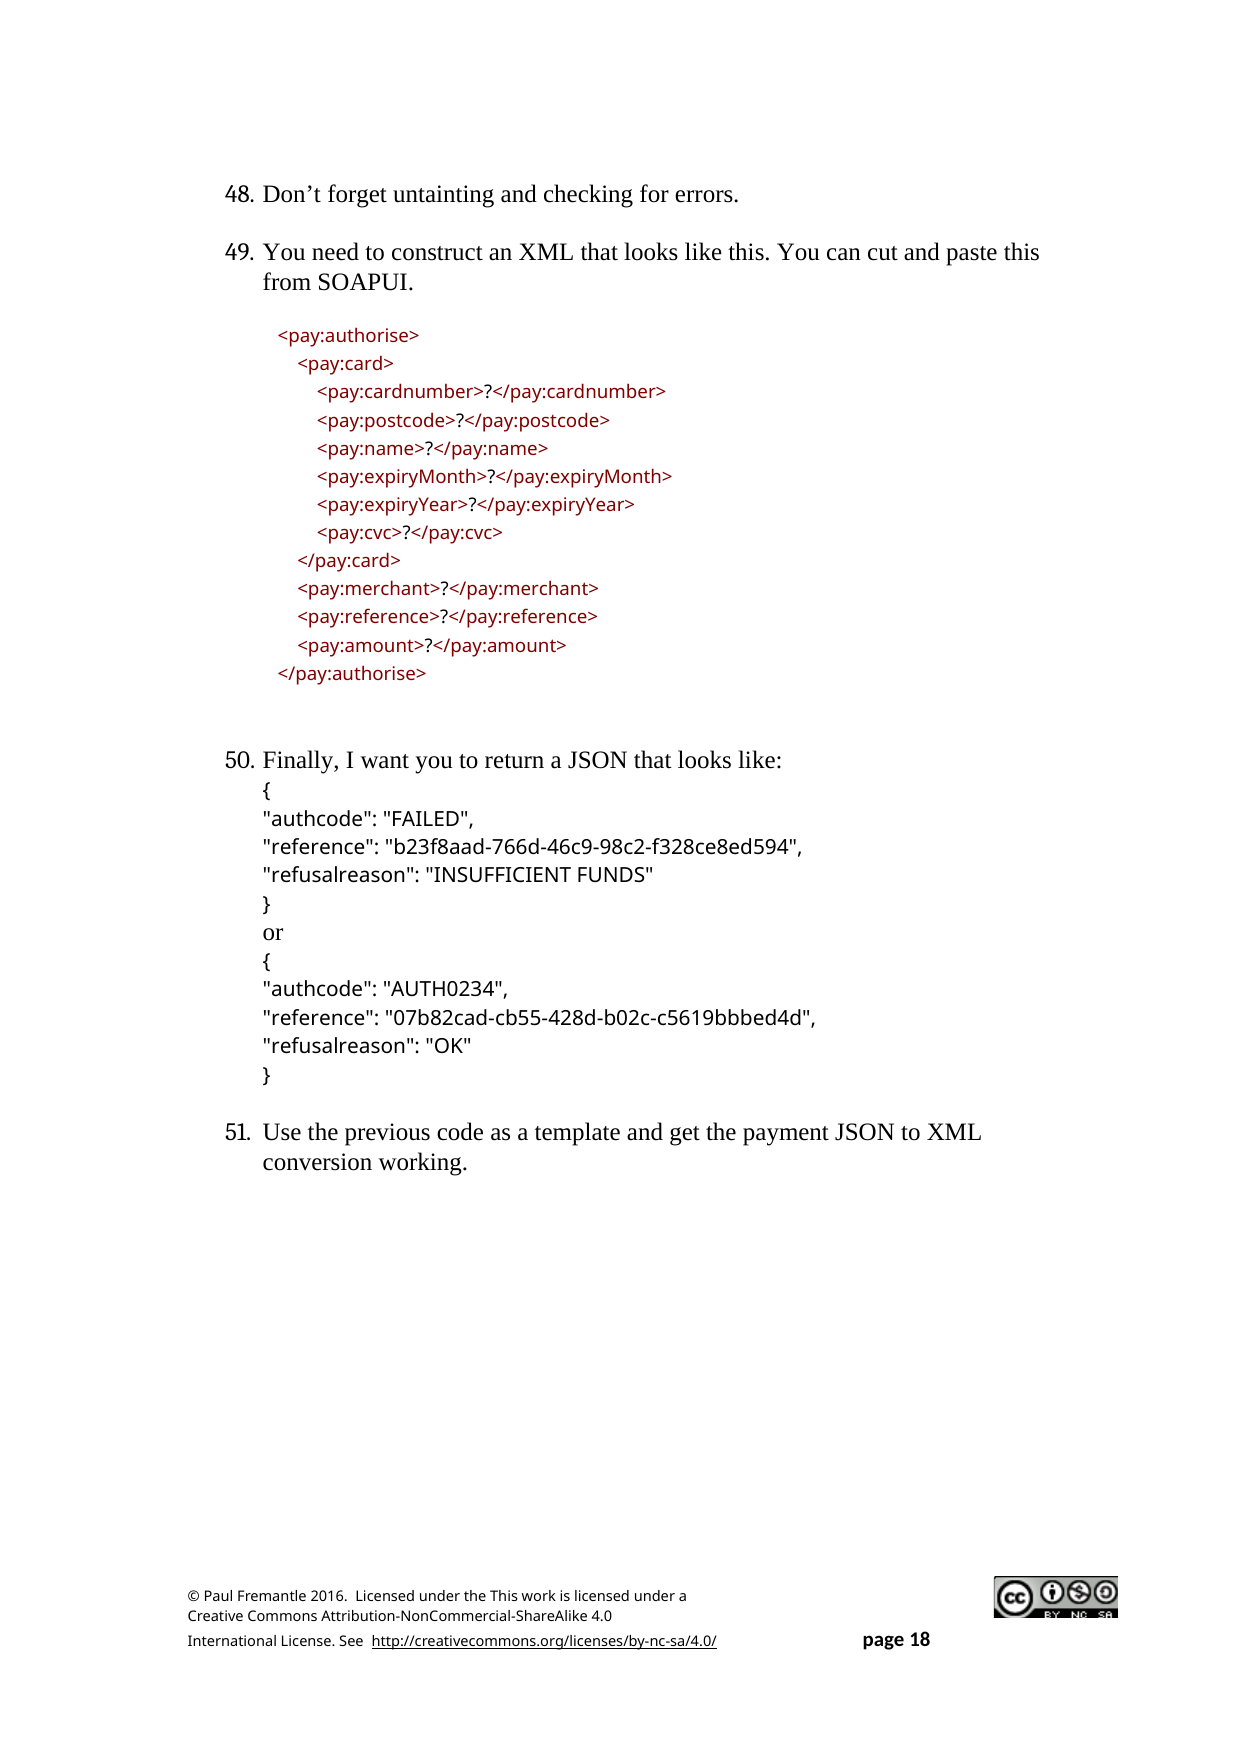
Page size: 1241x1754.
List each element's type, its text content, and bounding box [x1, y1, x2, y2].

list "refusalreason": "OK" [262, 1031, 1053, 1060]
list Use the previous code as a template and get the payment JSON to XML conversion working. [225, 1117, 1053, 1204]
list You need to construct an XML that looks like this. You can cut and paste this from SOAPUI. [225, 237, 1053, 295]
list "reference": "b23f8aad-766d-46c9-98c2-f328ce8ed594", [262, 832, 1053, 861]
list "authcode": "FAILED", [262, 804, 1053, 832]
list "reference": "07b82cad-cb55-428d-b02c-c5619bbbed4d", [262, 1003, 1053, 1031]
list Don’t forget untainting and checking for errors. [225, 179, 1053, 237]
list } [262, 889, 1053, 917]
list } [262, 1060, 1053, 1117]
list "authcode": "AUTH0234", [262, 974, 1053, 1003]
picture [993, 1576, 1118, 1618]
list { [262, 946, 1053, 974]
list Finally, I want you to return a JSON that looks like: { [225, 746, 1053, 804]
list or [262, 917, 1053, 946]
list "refusalreason": "INSUFFICIENT FUNDS" [262, 861, 1053, 889]
